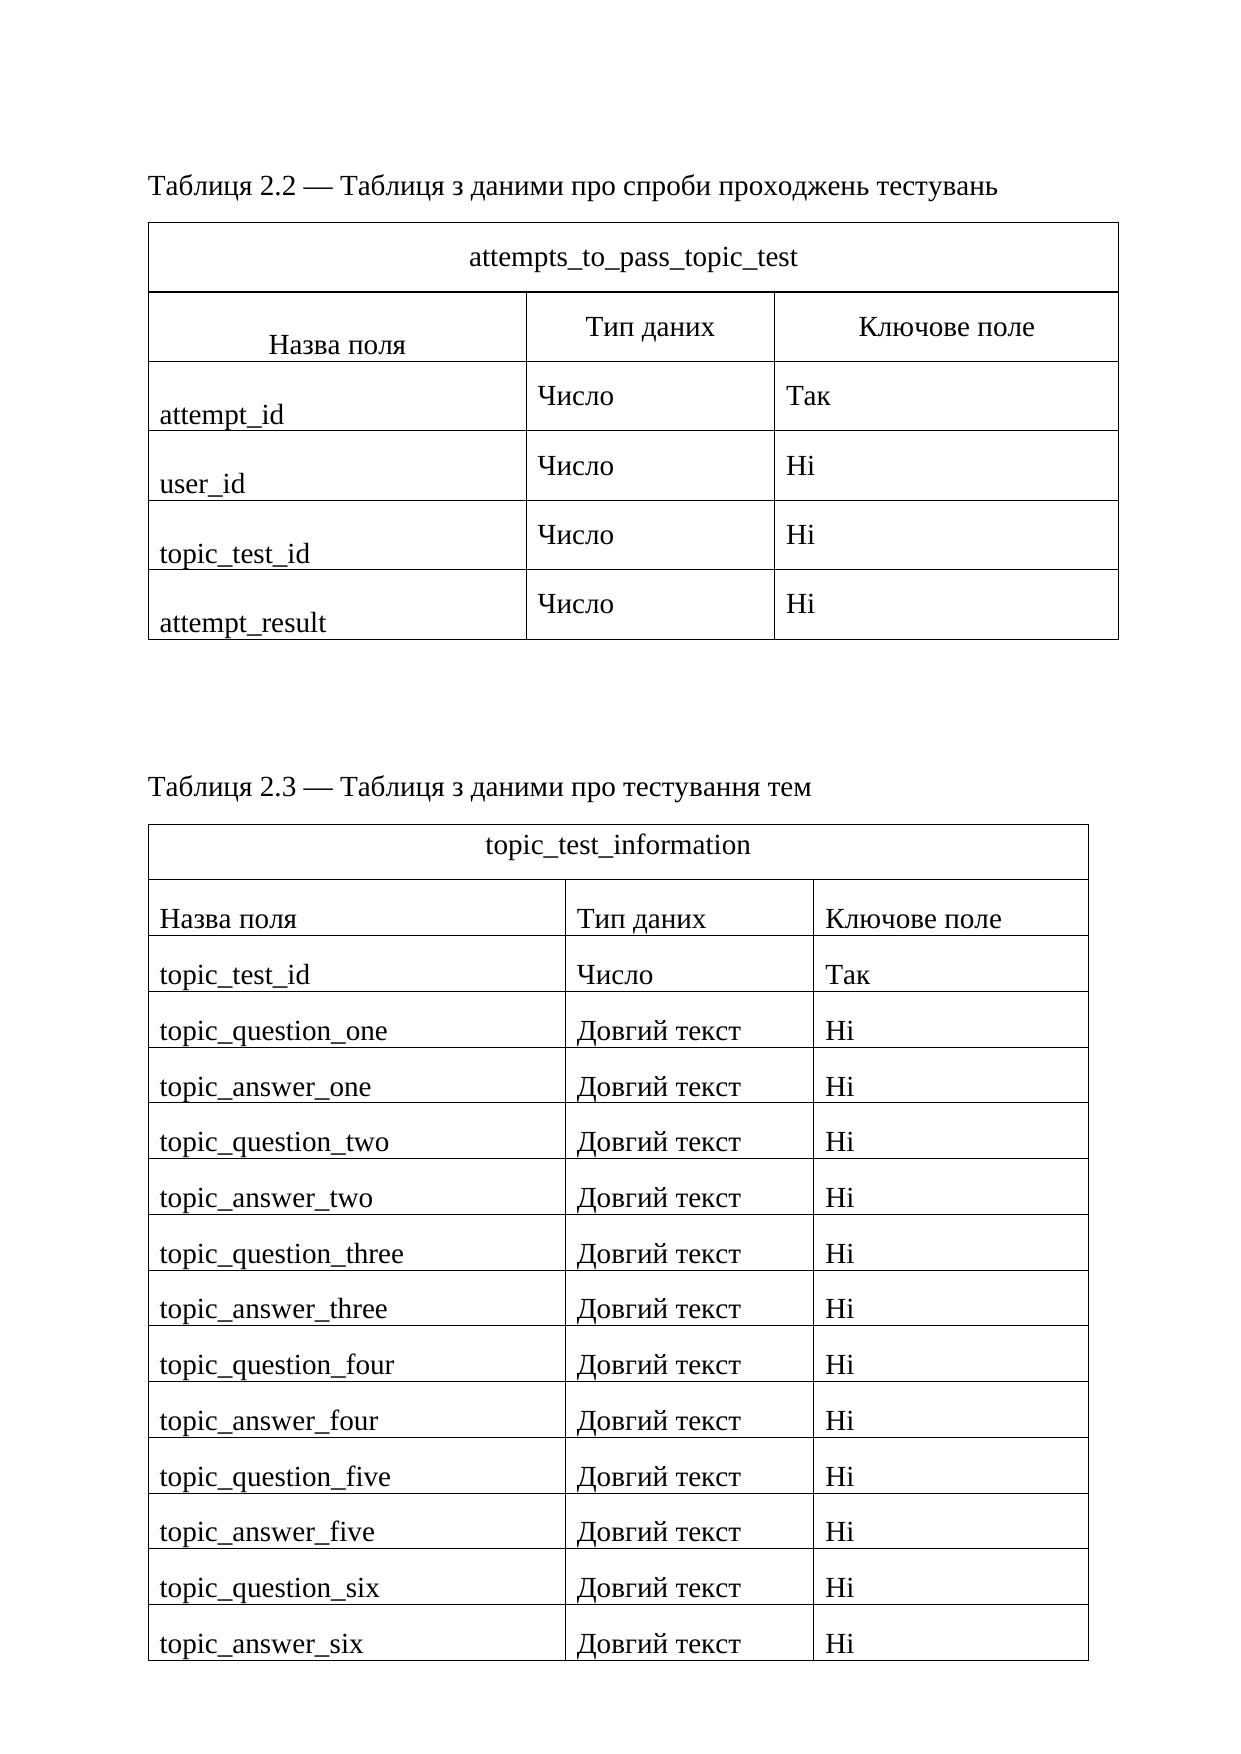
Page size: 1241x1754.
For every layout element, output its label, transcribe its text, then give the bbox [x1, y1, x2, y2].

table_cell user_id [149, 431, 526, 500]
table_cell Довгий текст [566, 1549, 813, 1604]
table_cell Довгий текст [566, 1494, 813, 1548]
table_cell Число [527, 362, 774, 430]
table_cell Ні [814, 1271, 1088, 1325]
table_cell Ні [775, 501, 1118, 569]
table_cell topic_test_id [149, 501, 526, 569]
table_cell topic_answer_six [149, 1605, 565, 1659]
text Таблиця 2.3 — Таблиця з даними про тестування тем [148, 769, 1152, 803]
table_cell Ключове поле [775, 293, 1118, 361]
table_cell Ні [814, 1215, 1088, 1269]
table_cell topic_test_id [149, 936, 565, 991]
table_cell Ключове поле [814, 880, 1088, 935]
table_cell Довгий текст [566, 1438, 813, 1492]
table_cell Ні [814, 1048, 1088, 1102]
table_cell topic_question_four [149, 1326, 565, 1381]
table_cell Довгий текст [566, 1326, 813, 1381]
table_cell Ні [775, 431, 1118, 500]
table_cell Ні [814, 1494, 1088, 1548]
table_cell topic_answer_one [149, 1048, 565, 1102]
table_cell Ні [814, 1159, 1088, 1214]
table_cell Ні [814, 1326, 1088, 1381]
table_cell topic_answer_three [149, 1271, 565, 1325]
table_cell topic_answer_four [149, 1382, 565, 1437]
table_cell topic_answer_five [149, 1494, 565, 1548]
table_cell Назва поля [149, 293, 526, 361]
table_cell Ні [814, 1549, 1088, 1604]
table_cell topic_question_one [149, 992, 565, 1047]
table_cell Довгий текст [566, 1103, 813, 1158]
table_cell topic_question_five [149, 1438, 565, 1492]
text Таблиця 2.2 — Таблиця з даними про спроби проходжень тестувань [148, 168, 1152, 201]
table_cell Так [775, 362, 1118, 430]
table_cell Назва поля [149, 880, 565, 935]
table_cell Так [814, 936, 1088, 991]
table_cell attempt_id [149, 362, 526, 430]
table_header attempts_to_pass_topic_test [149, 223, 1118, 291]
table_cell topic_question_six [149, 1549, 565, 1604]
table_cell Ні [814, 1103, 1088, 1158]
table_cell Число [527, 431, 774, 500]
table_cell Число [527, 501, 774, 569]
table_cell Ні [775, 570, 1118, 639]
table_cell Ні [814, 992, 1088, 1047]
table_cell Довгий текст [566, 1048, 813, 1102]
table_cell topic_question_three [149, 1215, 565, 1269]
table_cell topic_answer_two [149, 1159, 565, 1214]
table_cell attempt_result [149, 570, 526, 639]
table_cell Довгий текст [566, 1271, 813, 1325]
table_cell Довгий текст [566, 1215, 813, 1269]
table_cell Число [566, 936, 813, 991]
table_cell Довгий текст [566, 1605, 813, 1659]
table_cell Довгий текст [566, 1159, 813, 1214]
table_cell Тип даних [566, 880, 813, 935]
table_cell Ні [814, 1438, 1088, 1492]
table_cell Довгий текст [566, 1382, 813, 1437]
table_cell Ні [814, 1382, 1088, 1437]
table_cell Число [527, 570, 774, 639]
table_cell topic_question_two [149, 1103, 565, 1158]
table_cell Тип даних [527, 293, 774, 361]
table_header topic_test_information [149, 825, 1088, 879]
table_cell Ні [814, 1605, 1088, 1659]
table_cell Довгий текст [566, 992, 813, 1047]
